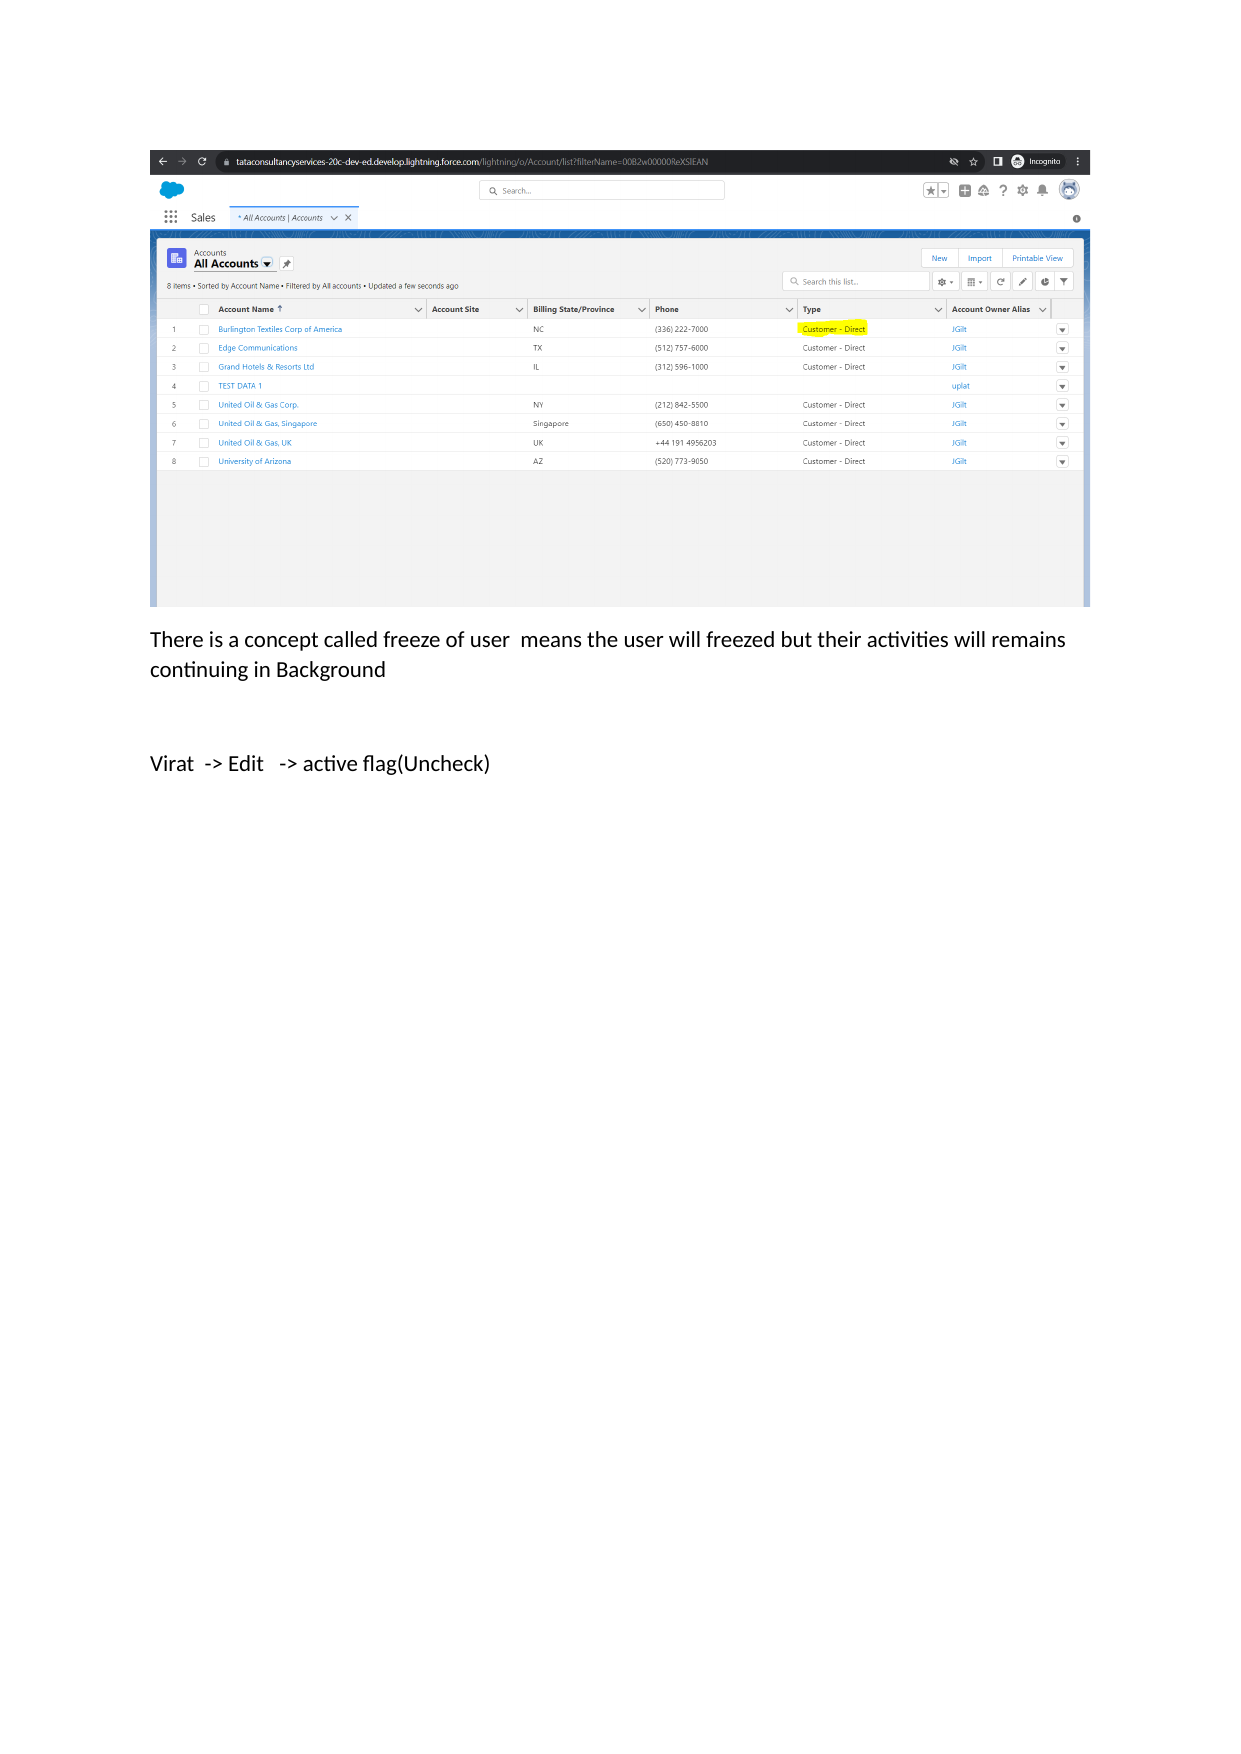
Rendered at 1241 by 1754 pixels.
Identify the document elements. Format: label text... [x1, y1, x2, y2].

picture [150, 150, 1091, 607]
text Virat -> Edit -> active flag(Uncheck) [150, 749, 1090, 777]
text There is a concept called freeze of user means the user will freezed but their activities will remains continuing in Background [150, 625, 1090, 683]
